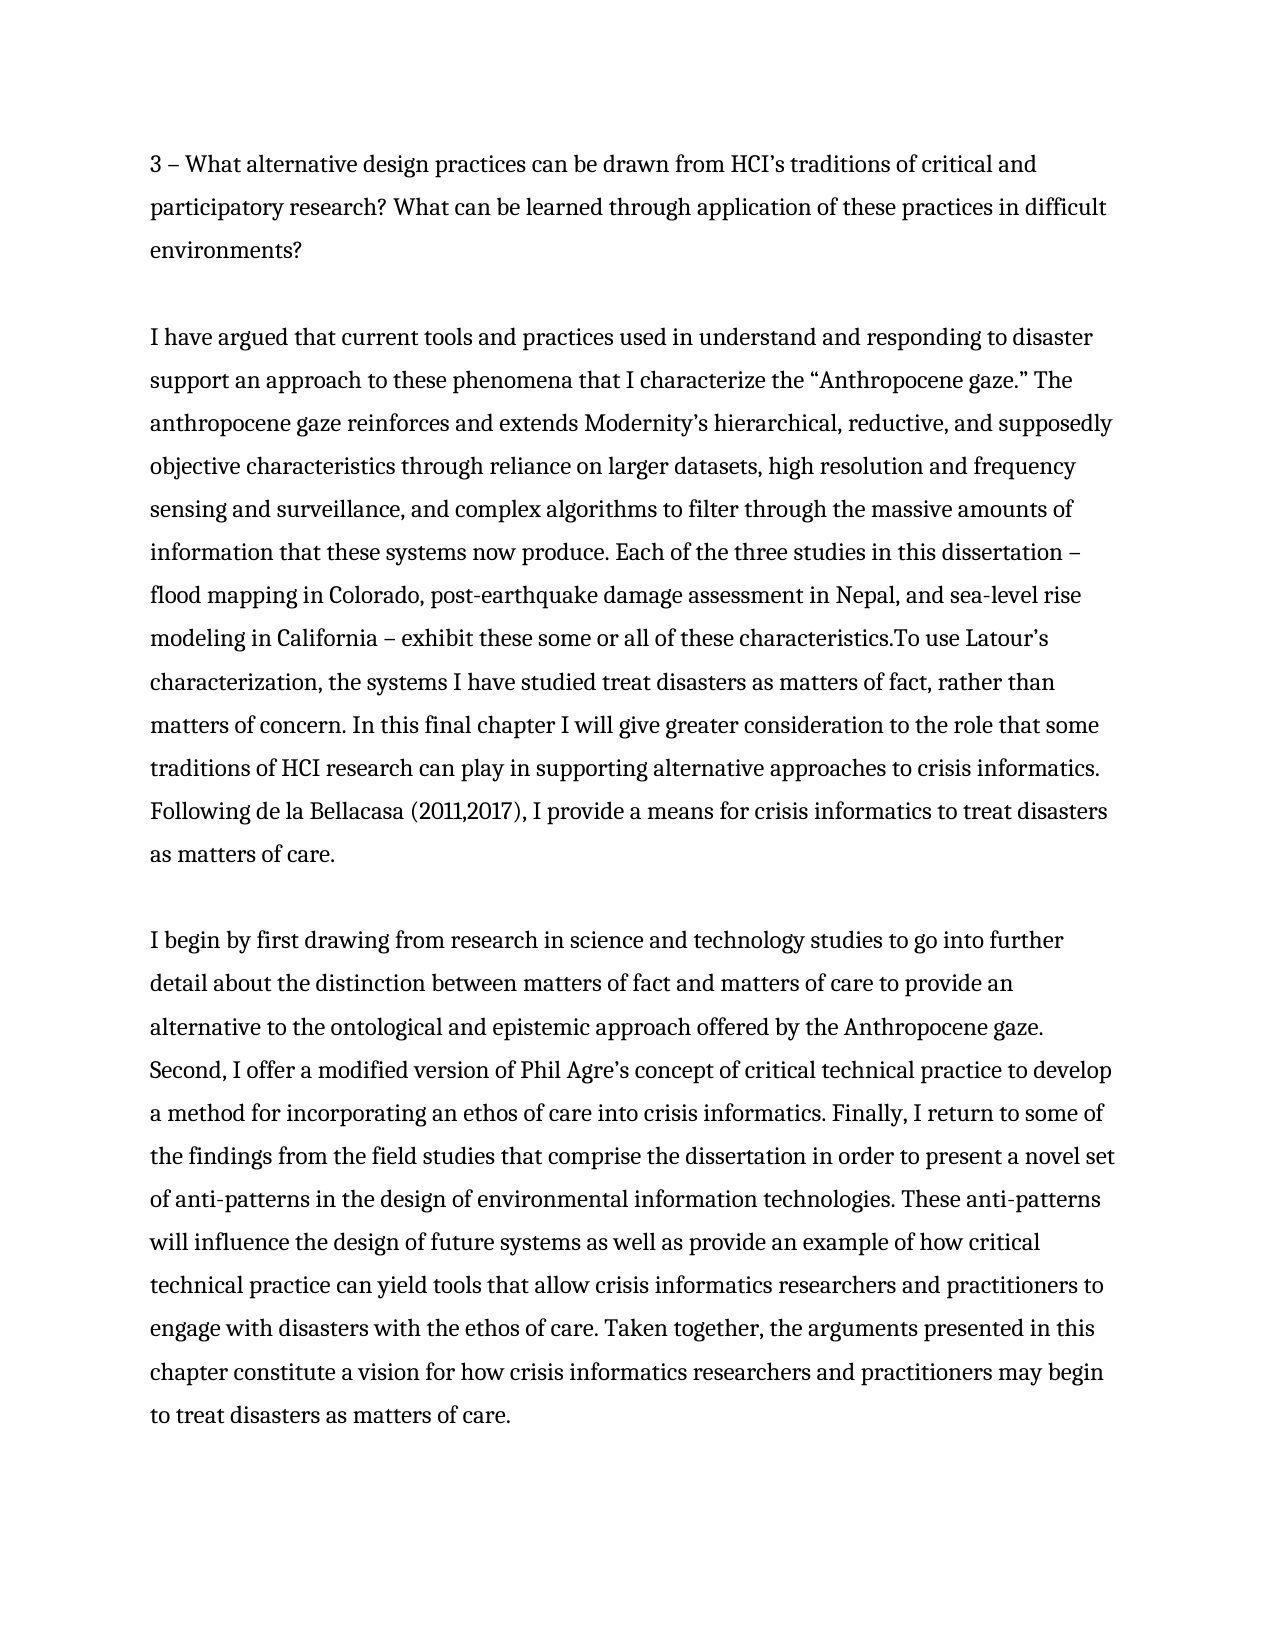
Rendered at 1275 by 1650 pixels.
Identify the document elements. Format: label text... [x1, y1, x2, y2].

text 3 – What alternative design practices can be drawn from HCI’s traditions of critical and participatory research? What can be learned through application of these practices in difficult environments? [150, 150, 1125, 265]
text I have argued that current tools and practices used in understand and responding to disaster support an approach to these phenomena that I characterize the “Anthropocene gaze.” The anthropocene gaze reinforces and extends Modernity’s hierarchical, reductive, and supposedly objective characteristics through reliance on larger datasets, high resolution and frequency sensing and surveillance, and complex algorithms to filter through the massive amounts of information that these systems now produce. Each of the three studies in this dissertation – flood mapping in Colorado, post-earthquake damage assessment in Nepal, and sea-level rise modeling in California – exhibit these some or all of these characteristics.To use Latour’s characterization, the systems I have studied treat disasters as matters of fact, rather than matters of concern. In this final chapter I will give greater consideration to the role that some traditions of HCI research can play in supporting alternative approaches to crisis informatics. Following de la Bellacasa (2011,2017), I provide a means for crisis informatics to treat disasters as matters of care. [150, 322, 1125, 869]
text I begin by first drawing from research in science and technology studies to go into further detail about the distinction between matters of fact and matters of care to provide an alternative to the ontological and epistemic approach offered by the Anthropocene gaze. Second, I offer a modified version of Phil Agre’s concept of critical technical practice to develop a method for incorporating an ethos of care into crisis informatics. Finally, I return to some of the findings from the field studies that comprise the dissertation in order to present a novel set of anti-patterns in the design of environmental information technologies. These anti-patterns will influence the design of future systems as well as provide an example of how critical technical practice can yield tools that allow crisis informatics researchers and practitioners to engage with disasters with the ethos of care. Taken together, the arguments presented in this chapter constitute a vision for how crisis informatics researchers and practitioners may begin to treat disasters as matters of care. [150, 926, 1125, 1429]
